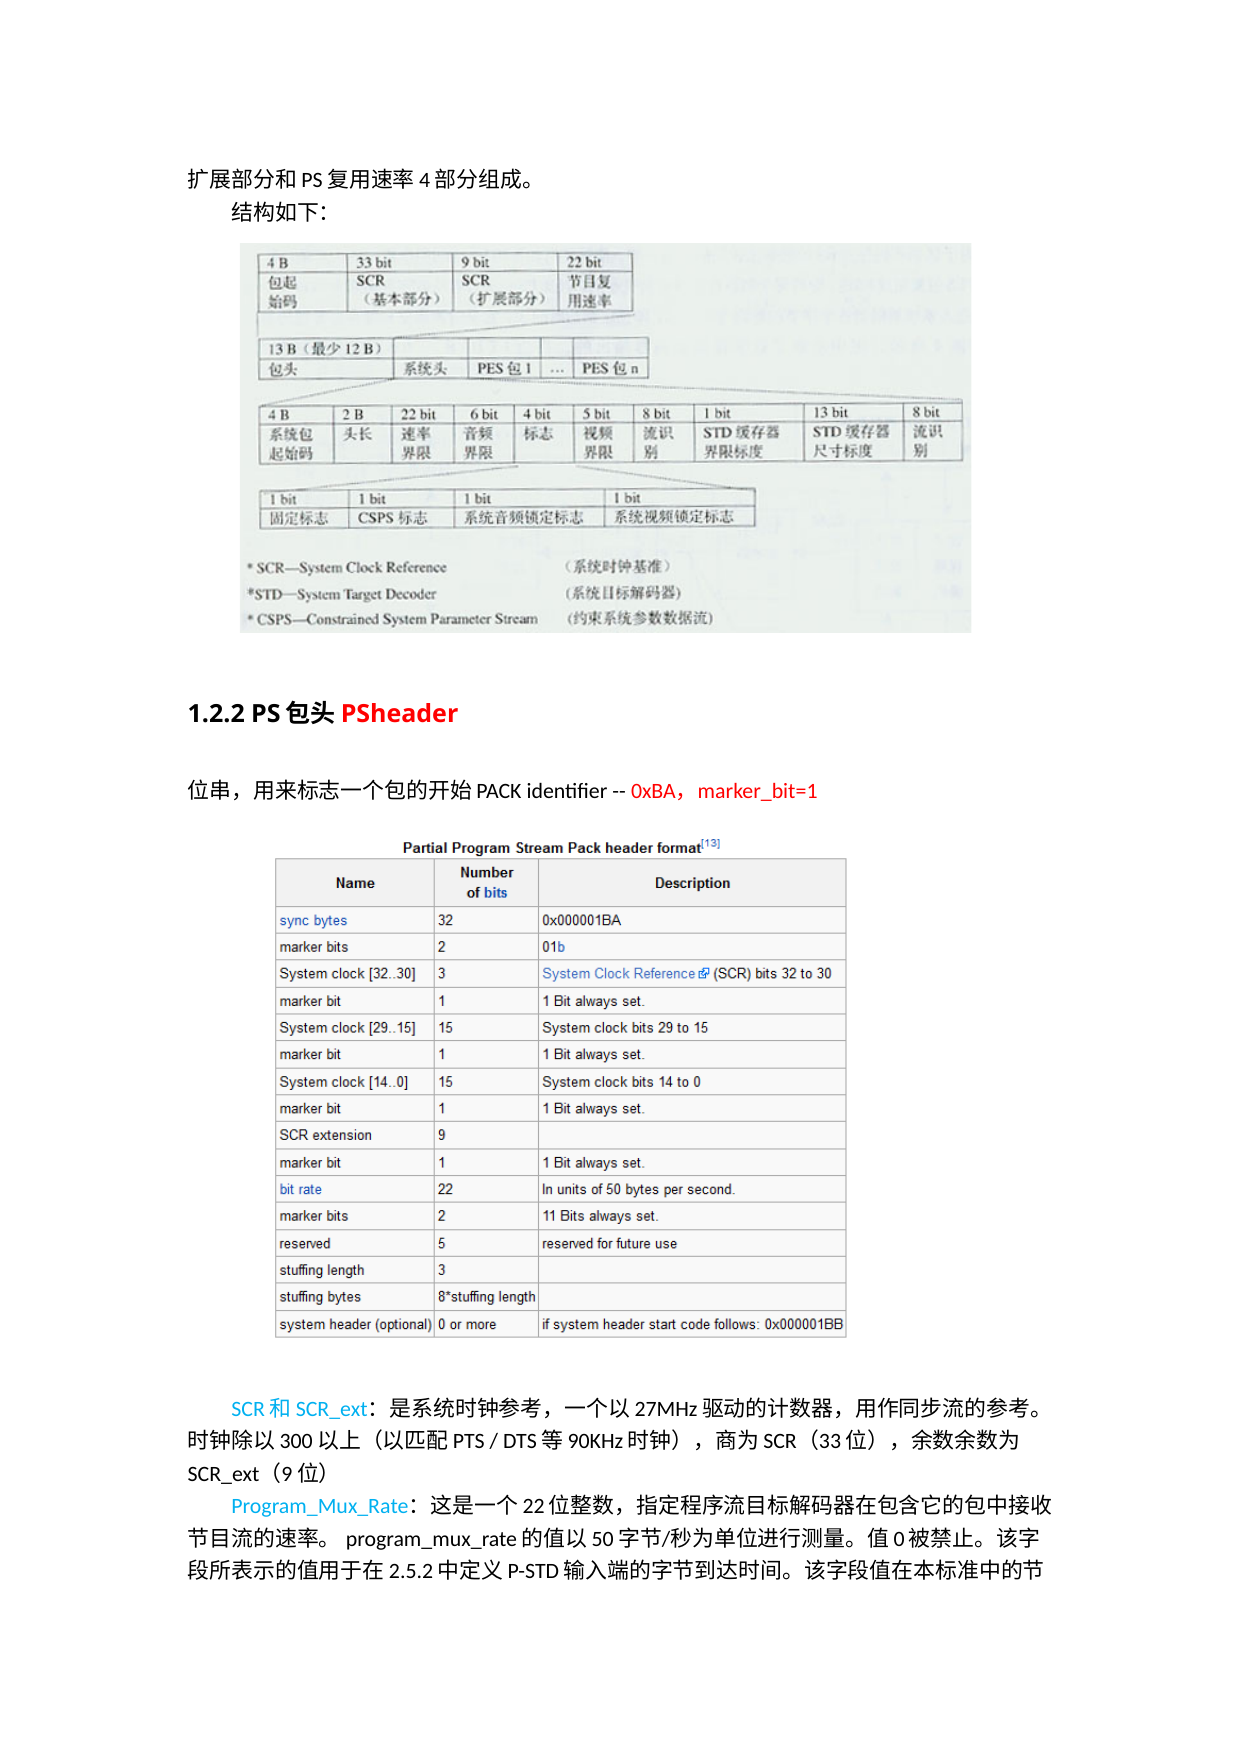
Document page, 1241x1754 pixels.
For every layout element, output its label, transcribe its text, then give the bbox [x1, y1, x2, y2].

text 结构如下： [187, 194, 1053, 227]
text SCR和SCR_ext：是系统时钟参考，一个以27MHz驱动的计数器，用作同步流的参考。时钟除以300以上（以匹配PTS / DTS等90KHz时钟），商为SCR（33位），余数余数为SCR_ext（9位） [187, 1390, 1053, 1488]
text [187, 1488, 1053, 1585]
picture [272, 837, 853, 1343]
text 位串，用来标志一个包的开始PACK identifier -- 0xBA，marker_bit=1 [187, 773, 1053, 805]
picture [239, 243, 972, 633]
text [187, 162, 1053, 194]
